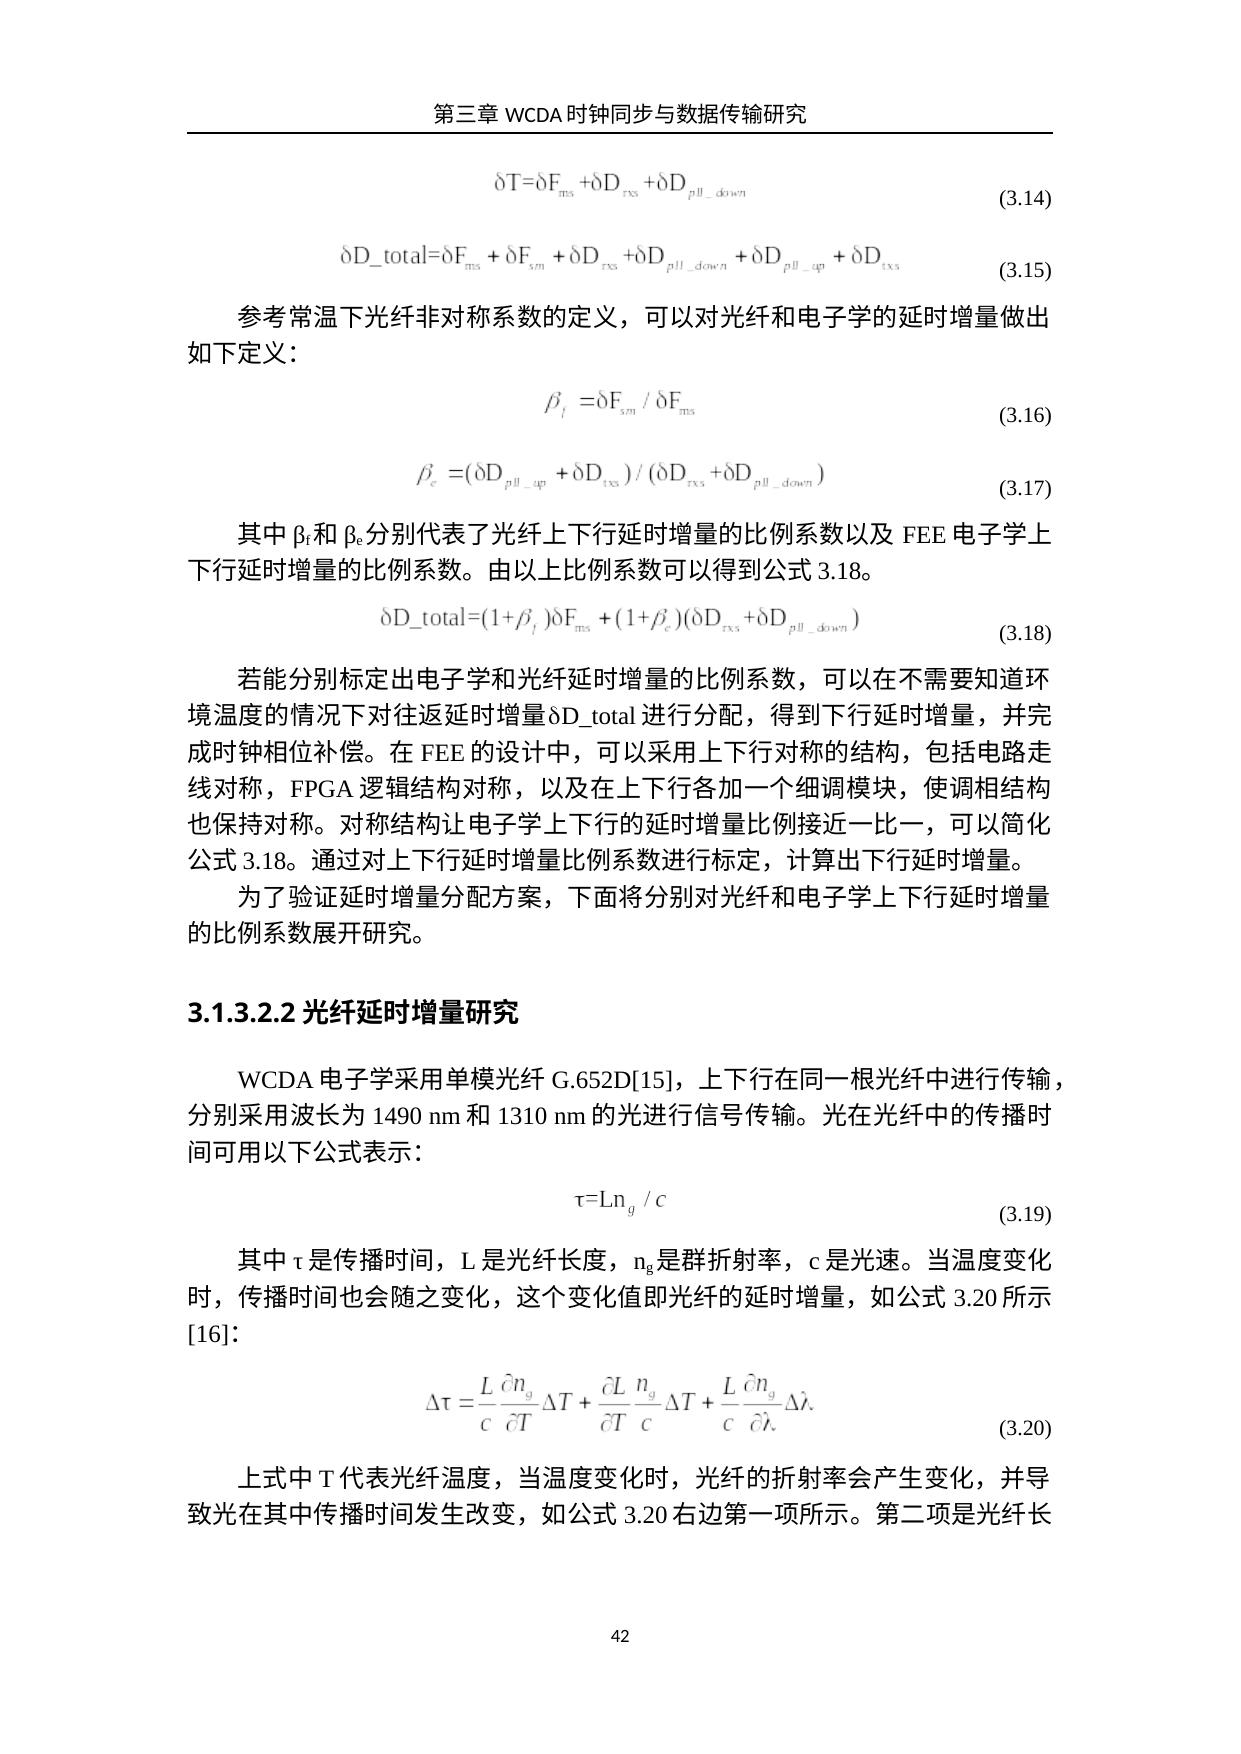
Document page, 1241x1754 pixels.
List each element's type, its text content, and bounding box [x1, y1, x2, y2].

text (3.18) [187, 587, 1053, 659]
text (3.19) [187, 1168, 1053, 1241]
text (3.20) [187, 1349, 1053, 1458]
text 其中βf和βe分别代表了光纤上下行延时增量的比例系数以及FEE电子学上下行延时增量的比例系数。由以上比例系数可以得到公式3.18。 [187, 514, 1053, 587]
text (3.14) [187, 152, 1053, 224]
text (3.16) [187, 369, 1053, 442]
text (3.17) [187, 442, 1053, 514]
text WCDA电子学采用单模光纤G.652D[15]，上下行在同一根光纤中进行传输，分别采用波长为1490 nm和1310 nm的光进行信号传输。光在光纤中的传播时间可用以下公式表示： [187, 1059, 1053, 1168]
text (3.15) [187, 224, 1053, 297]
text 为了验证延时增量分配方案，下面将分别对光纤和电子学上下行延时增量的比例系数展开研究。 [187, 877, 1053, 949]
title 3.1.3.2.2 光纤延时增量研究 [187, 974, 1053, 1047]
text 其中τ是传播时间，L是光纤长度，ng是群折射率，c是光速。当温度变化时，传播时间也会随之变化，这个变化值即光纤的延时增量，如公式3.20所示[16]： [187, 1241, 1053, 1349]
text 参考常温下光纤非对称系数的定义，可以对光纤和电子学的延时增量做出如下定义： [187, 297, 1053, 369]
text 若能分别标定出电子学和光纤延时增量的比例系数，可以在不需要知道环境温度的情况下对往返延时增量D_total进行分配，得到下行延时增量，并完成时钟相位补偿。在FEE的设计中，可以采用上下行对称的结构，包括电路走线对称，FPGA逻辑结构对称，以及在上下行各加一个细调模块，使调相结构也保持对称。对称结构让电子学上下行的延时增量比例接近一比一，可以简化公式3.18。通过对上下行延时增量比例系数进行标定，计算出下行延时增量。 [187, 659, 1053, 877]
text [187, 1458, 1053, 1531]
